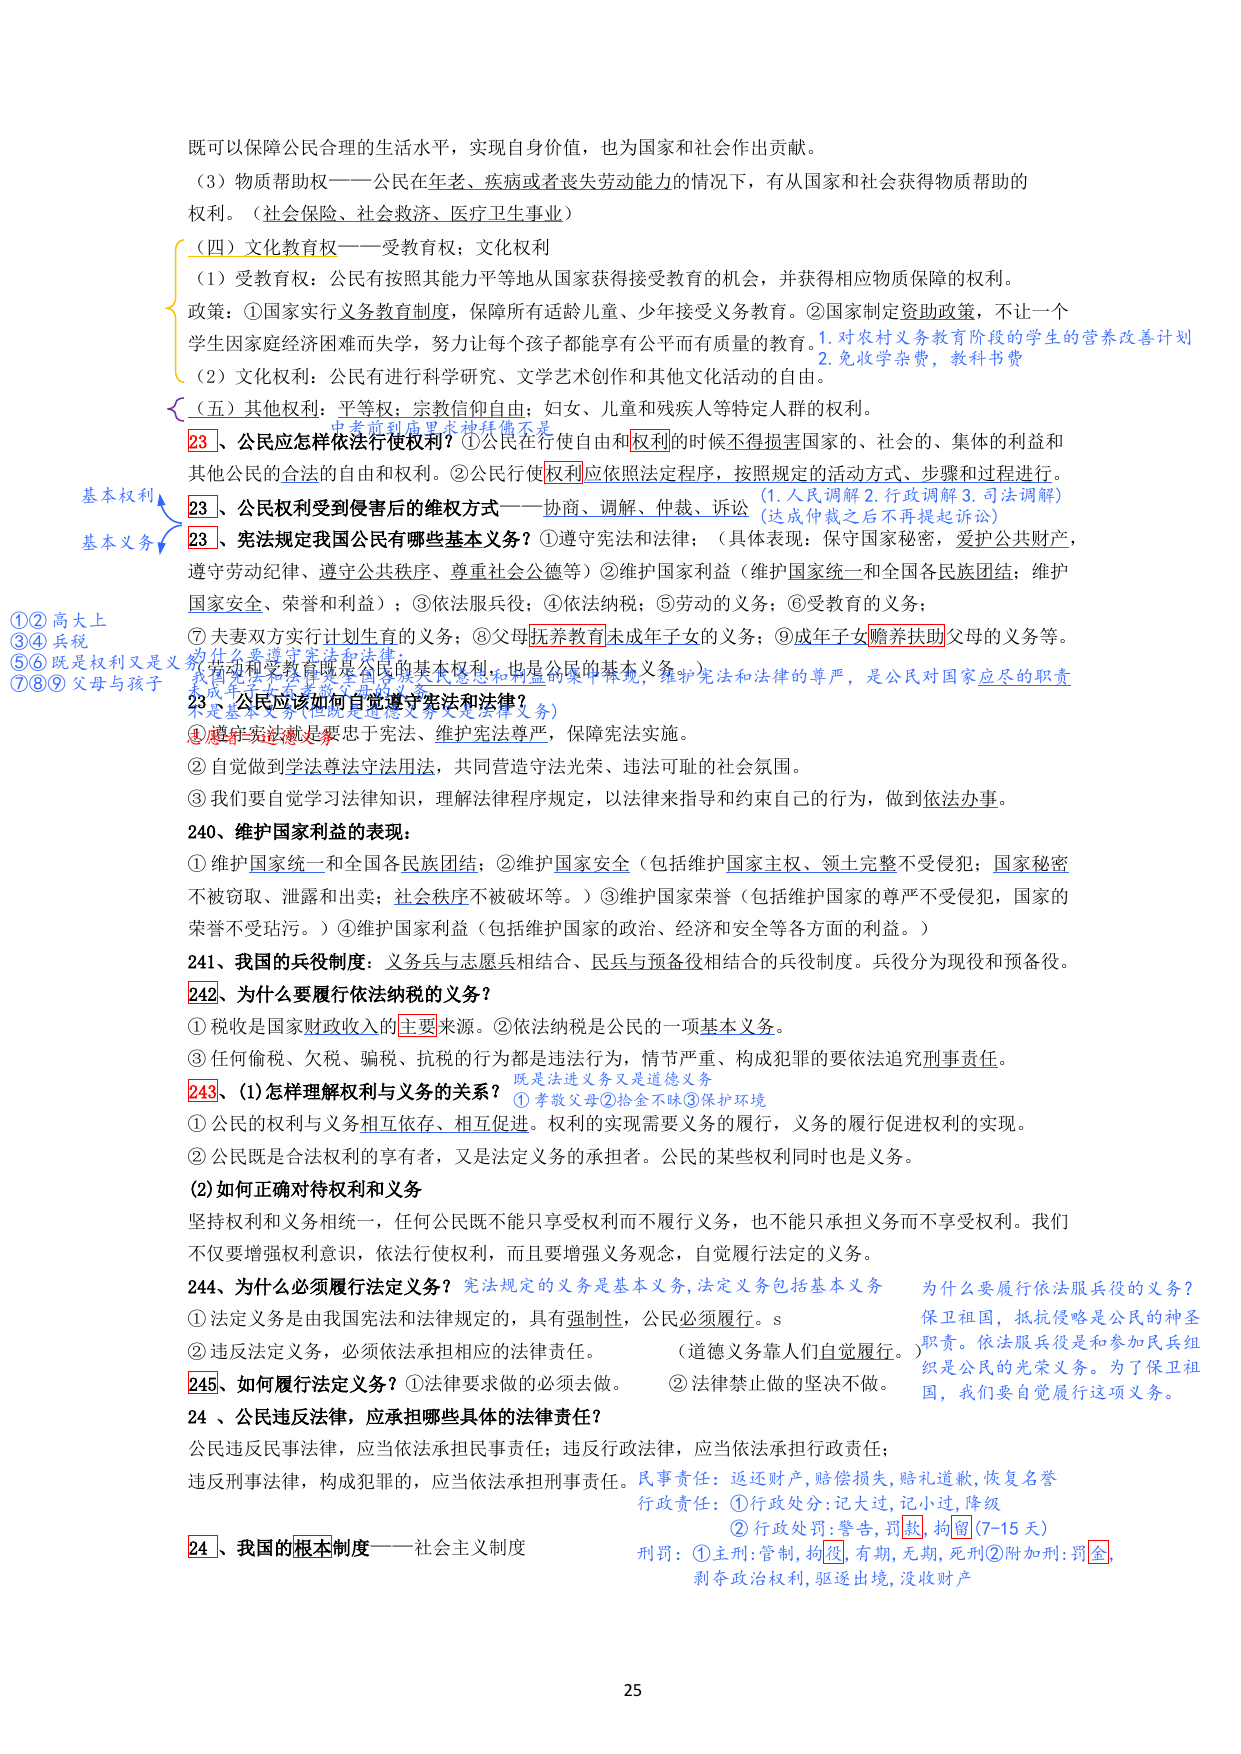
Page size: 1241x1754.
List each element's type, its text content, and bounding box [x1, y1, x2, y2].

text 247、我国的根本制度——社会主义制度 [187, 1529, 1069, 1562]
text 242、为什么要履行依法纳税的义务？ [187, 977, 1069, 1009]
text 权利。（社会保险、社会救济、医疗卫生事业） [187, 196, 1069, 228]
text （劳动和受教育既是公民的基本权利，也是公民的基本义务。） [187, 652, 1069, 684]
text (2)如何正确对待权利和义务 [187, 1172, 1069, 1204]
text 236、公民应怎样依法行使权利？①公民在行使自由和权利的时候不得损害国家的、社会的、集体的利益和 [187, 424, 1069, 457]
text （四）文化教育权——受教育权；文化权利 [187, 229, 1069, 262]
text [187, 130, 1069, 162]
text 违反刑事法律，构成犯罪的，应当依法承担刑事责任。 [187, 1464, 1069, 1497]
text 238、宪法规定我国公民有哪些基本义务？①遵守宪法和法律；（具体表现：保守国家秘密，爱护公共财产，遵守劳动纪律、遵守公共秩序、尊重社会公德等）②维护国家利益（维护国家统一和全国各民族团结；维护国家安全、荣誉和利益）；③依法服兵役；④依法纳税；⑤劳动的义务；⑥受教育的义务； [187, 522, 1069, 619]
text ②违反法定义务，必须依法承担相应的法律责任。 （道德义务靠人们自觉履行。） [187, 1334, 1069, 1367]
text ①公民的权利与义务相互依存、相互促进。权利的实现需要义务的履行，义务的履行促进权利的实现。 [187, 1107, 1069, 1139]
text 245、如何履行法定义务？①法律要求做的必须去做。 ②法律禁止做的坚决不做。 [187, 1367, 1069, 1399]
text 246、公民违反法律，应承担哪些具体的法律责任？ [187, 1399, 1069, 1432]
text ①法定义务是由我国宪法和法律规定的，具有强制性，公民必须履行。s [187, 1302, 1069, 1334]
text 坚持权利和义务相统一，任何公民既不能只享受权利而不履行义务，也不能只承担义务而不享受权利。我们不仅要增强权利意识，依法行使权利，而且要增强义务观念，自觉履行法定的义务。 [187, 1204, 1069, 1269]
text 241、我国的兵役制度：义务兵与志愿兵相结合、民兵与预备役相结合的兵役制度。兵役分为现役和预备役。 [187, 944, 1069, 977]
text （五）其他权利：平等权；宗教信仰自由；妇女、儿童和残疾人等特定人群的权利。 [187, 392, 1069, 424]
text ①遵守宪法就是要忠于宪法、维护宪法尊严，保障宪法实施。 [187, 717, 1069, 749]
text ①维护国家统一和全国各民族团结；②维护国家安全（包括维护国家主权、领土完整不受侵犯；国家秘密不被窃取、泄露和出卖；社会秩序不被破坏等。）③维护国家荣誉（包括维护国家的尊严不受侵犯，国家的荣誉不受玷污。）④维护国家利益（包括维护国家的政治、经济和安全等各方面的利益。） [187, 847, 1069, 944]
text 243、(1)怎样理解权利与义务的关系？ [187, 1074, 1069, 1107]
text （1）受教育权：公民有按照其能力平等地从国家获得接受教育的机会，并获得相应物质保障的权利。 [187, 262, 1069, 294]
text 237、公民权利受到侵害后的维权方式——协商、调解、仲裁、诉讼 [187, 489, 1069, 522]
text （3）物质帮助权——公民在年老、疾病或者丧失劳动能力的情况下，有从国家和社会获得物质帮助的 [187, 162, 1069, 195]
text ①税收是国家财政收入的主要来源。②依法纳税是公民的一项基本义务。 [187, 1009, 1069, 1042]
text ②自觉做到学法尊法守法用法，共同营造守法光荣、违法可耻的社会氛围。 [187, 749, 1069, 782]
text ③任何偷税、欠税、骗税、抗税的行为都是违法行为，情节严重、构成犯罪的要依法追究刑事责任。 [187, 1042, 1069, 1074]
text 政策：①国家实行义务教育制度，保障所有适龄儿童、少年接受义务教育。②国家制定资助政策，不让一个学生因家庭经济困难而失学，努力让每个孩子都能享有公平而有质量的教育。 [187, 294, 1069, 359]
text 244、为什么必须履行法定义务？ [187, 1269, 1069, 1302]
text 其他公民的合法的自由和权利。②公民行使权利应依照法定程序，按照规定的活动方式、步骤和过程进行。 [187, 457, 1069, 489]
text ②公民既是合法权利的享有者，又是法定义务的承担者。公民的某些权利同时也是义务。 [187, 1139, 1069, 1172]
text ③我们要自觉学习法律知识，理解法律程序规定，以法律来指导和约束自己的行为，做到依法办事。 [187, 782, 1069, 814]
text 240、维护国家利益的表现： [187, 814, 1069, 847]
text （2）文化权利：公民有进行科学研究、文学艺术创作和其他文化活动的自由。 [187, 359, 1069, 392]
text 239、公民应该如何自觉遵守宪法和法律？ [192, 684, 1069, 717]
text 公民违反民事法律，应当依法承担民事责任；违反行政法律，应当依法承担行政责任； [187, 1432, 1069, 1464]
text ⑦夫妻双方实行计划生育的义务；⑧父母抚养教育未成年子女的义务；⑨成年子女赡养扶助父母的义务等。 [187, 619, 1069, 652]
